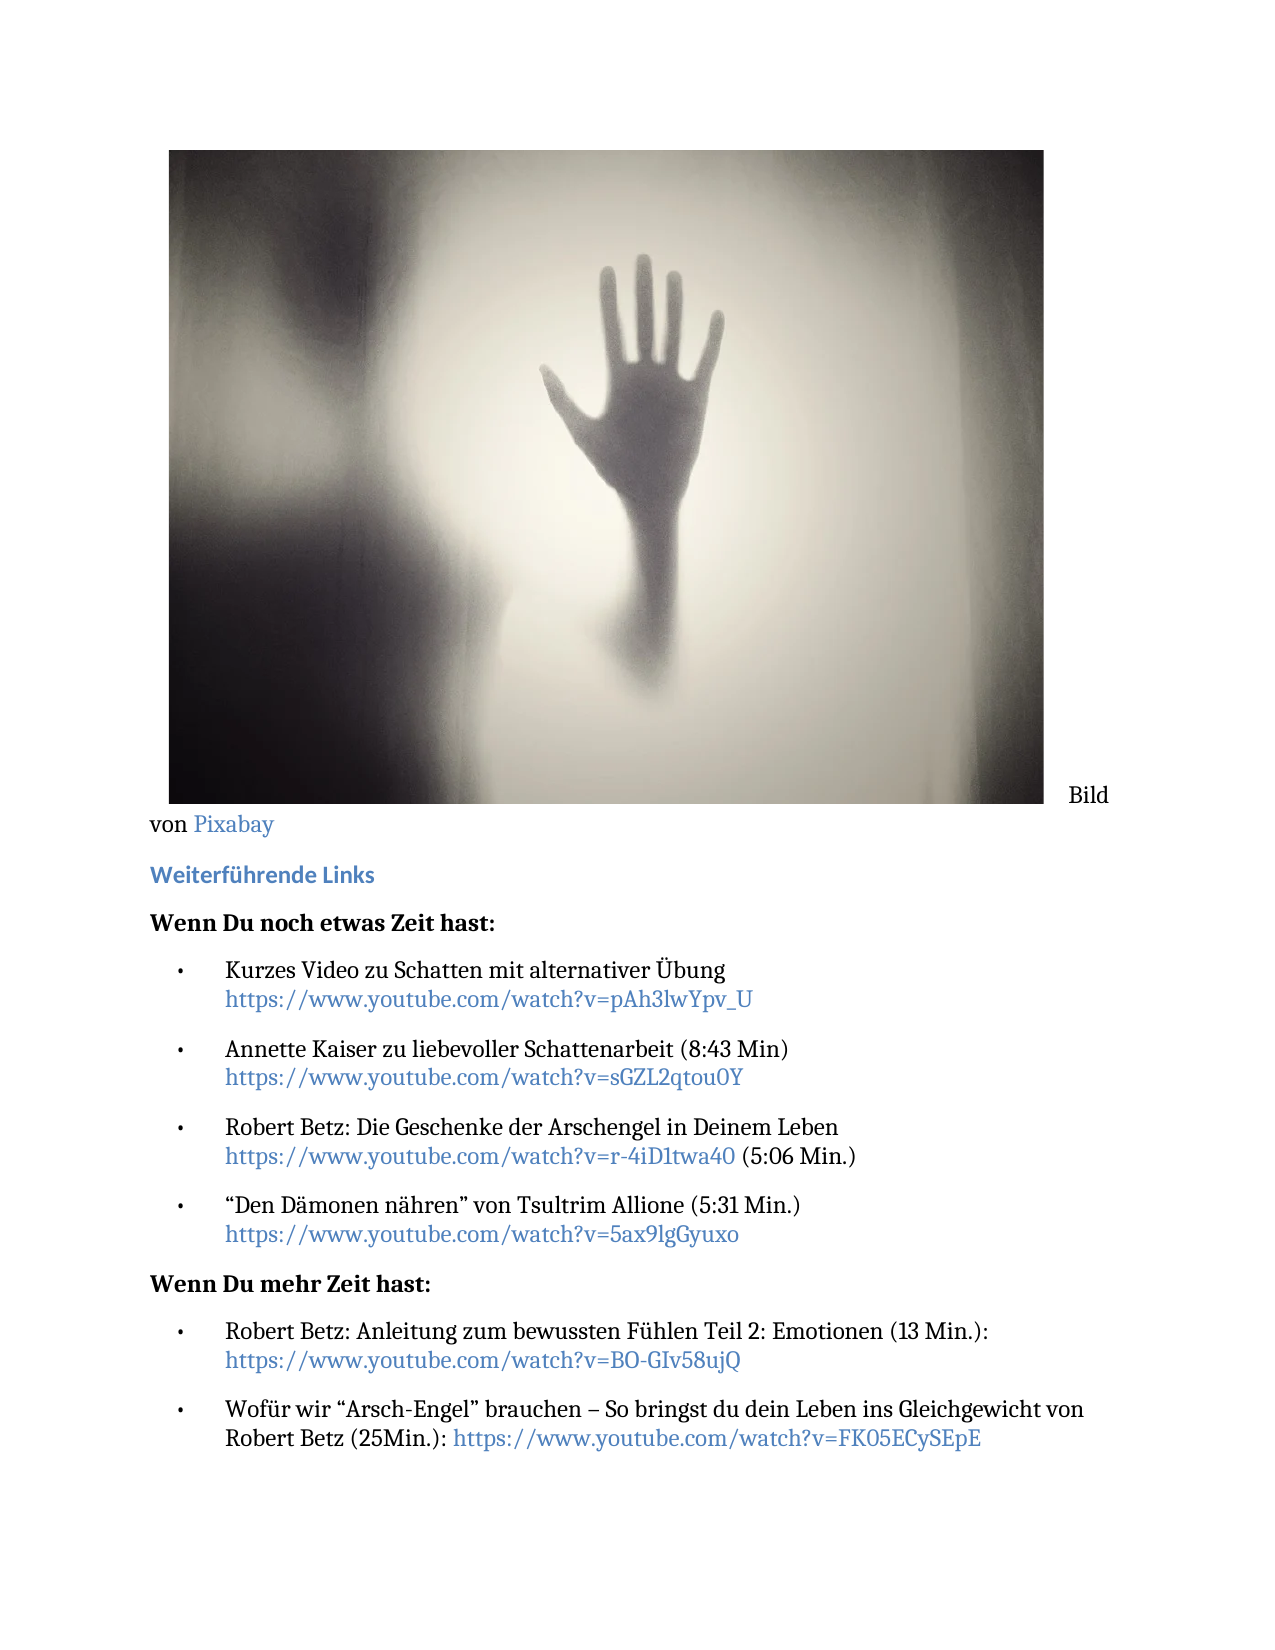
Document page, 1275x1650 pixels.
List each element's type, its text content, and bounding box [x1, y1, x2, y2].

picture [168, 150, 1044, 804]
list Wofür wir “Arsch-Engel” brauchen – So bringst du dein Leben ins Gleichgewicht von Robert Betz (25Min.): https://www.youtube.com/watch?v=FK05ECySEpE [175, 1395, 1125, 1453]
list “Den Dämonen nähren” von Tsultrim Allione (5:31 Min.) https://www.youtube.com/watch?v=5ax9lgGyuxo [175, 1191, 1125, 1249]
list Robert Betz: Die Geschenke der Arschengel in Deinem Leben https://www.youtube.com/watch?v=r-4iD1twa40 (5:06 Min.) [175, 1113, 1125, 1170]
text Wenn Du noch etwas Zeit hast: [150, 909, 1125, 937]
subtitle Weiterführende Links [150, 859, 1125, 890]
list Robert Betz: Anleitung zum bewussten Fühlen Teil 2: Emotionen (13 Min.): https://www.youtube.com/watch?v=BO-GIv58ujQ [175, 1317, 1125, 1374]
list Kurzes Video zu Schatten mit alternativer Übung https://www.youtube.com/watch?v=pAh3lwYpv_U [175, 956, 1125, 1014]
text Wenn Du mehr Zeit hast: [150, 1269, 1125, 1298]
list Annette Kaiser zu liebevoller Schattenarbeit (8:43 Min) https://www.youtube.com/watch?v=sGZL2qtou0Y [175, 1034, 1125, 1092]
